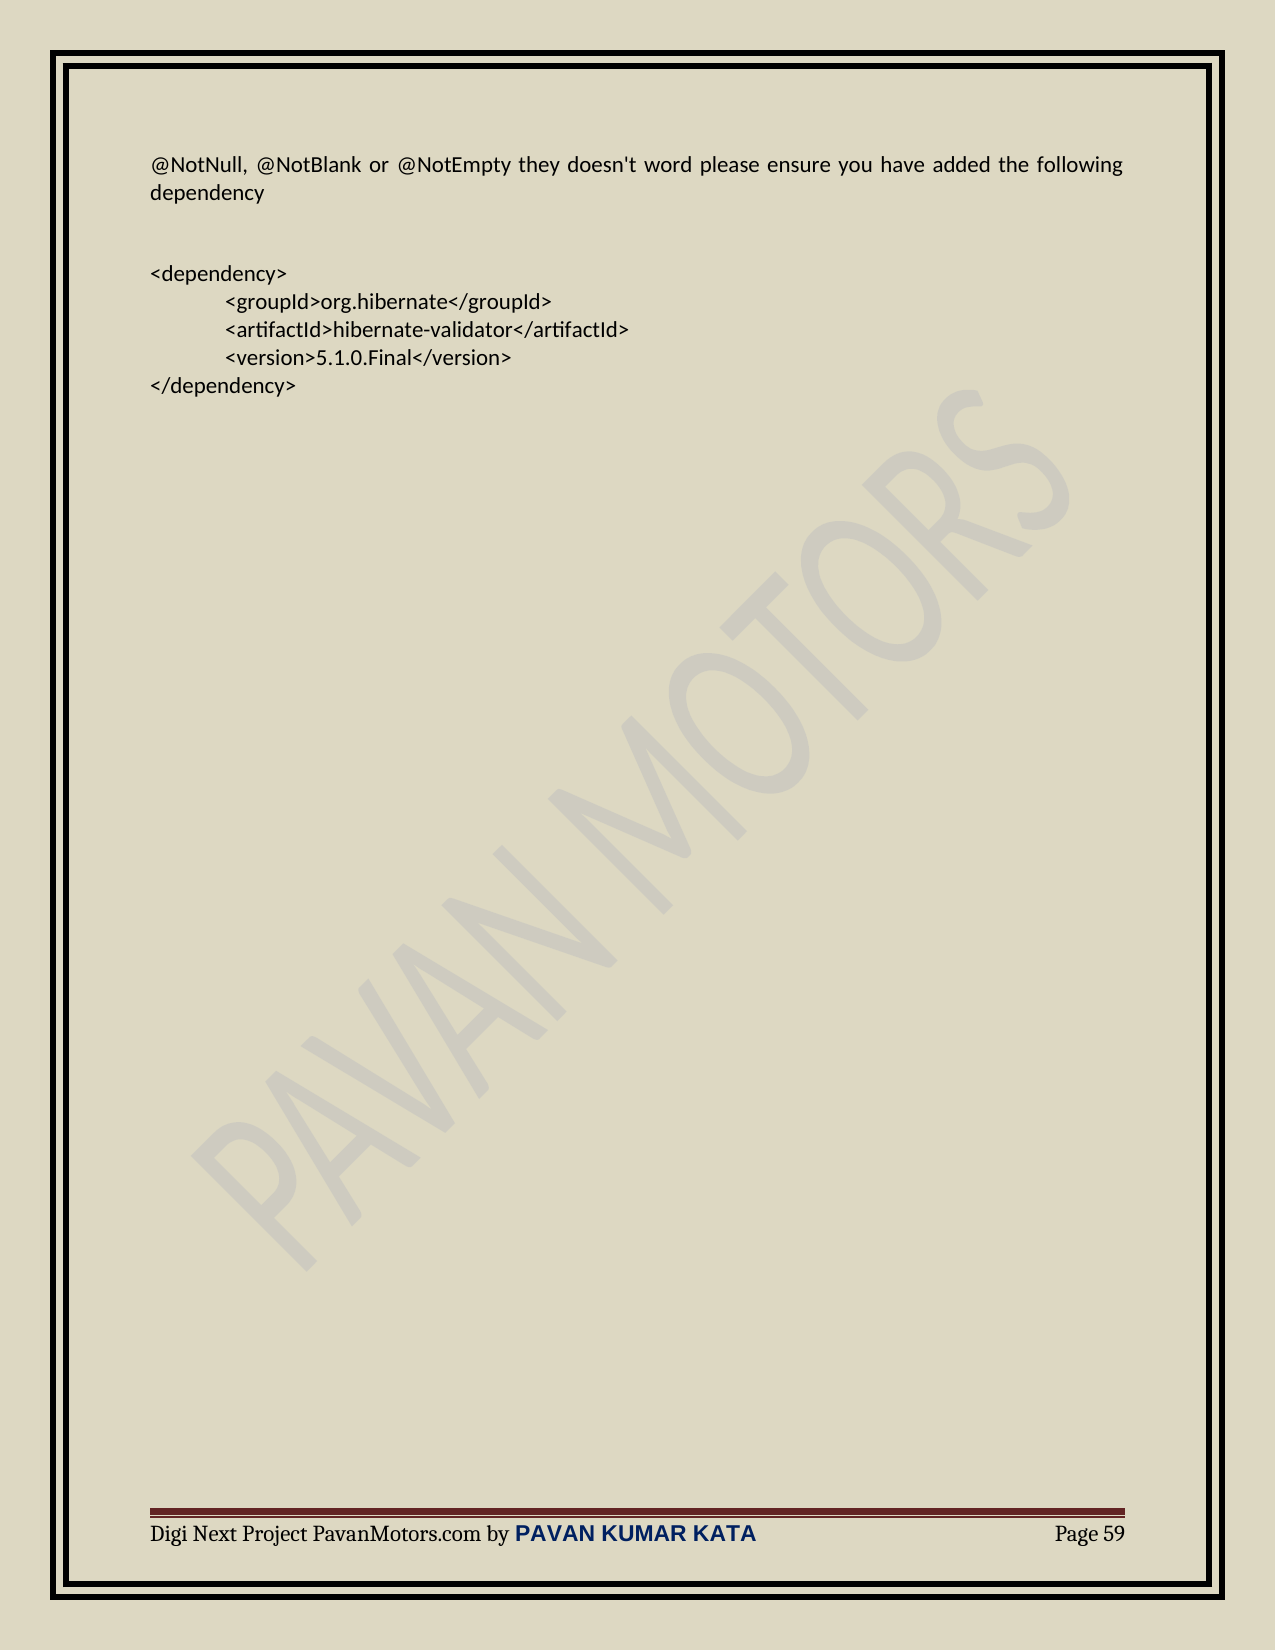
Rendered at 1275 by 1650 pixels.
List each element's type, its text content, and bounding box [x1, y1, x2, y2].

text <dependency> [150, 259, 1125, 287]
text <groupId>org.hibernate</groupId> [150, 287, 1125, 315]
text <artifactId>hibernate-validator</artifactId> [150, 315, 1125, 343]
text <version>5.1.0.Final</version> [150, 343, 1125, 371]
text </dependency> [150, 371, 1125, 399]
text @NotNull, @NotBlank or @NotEmpty they doesn't word please ensure you have added the following dependency [150, 150, 1125, 206]
